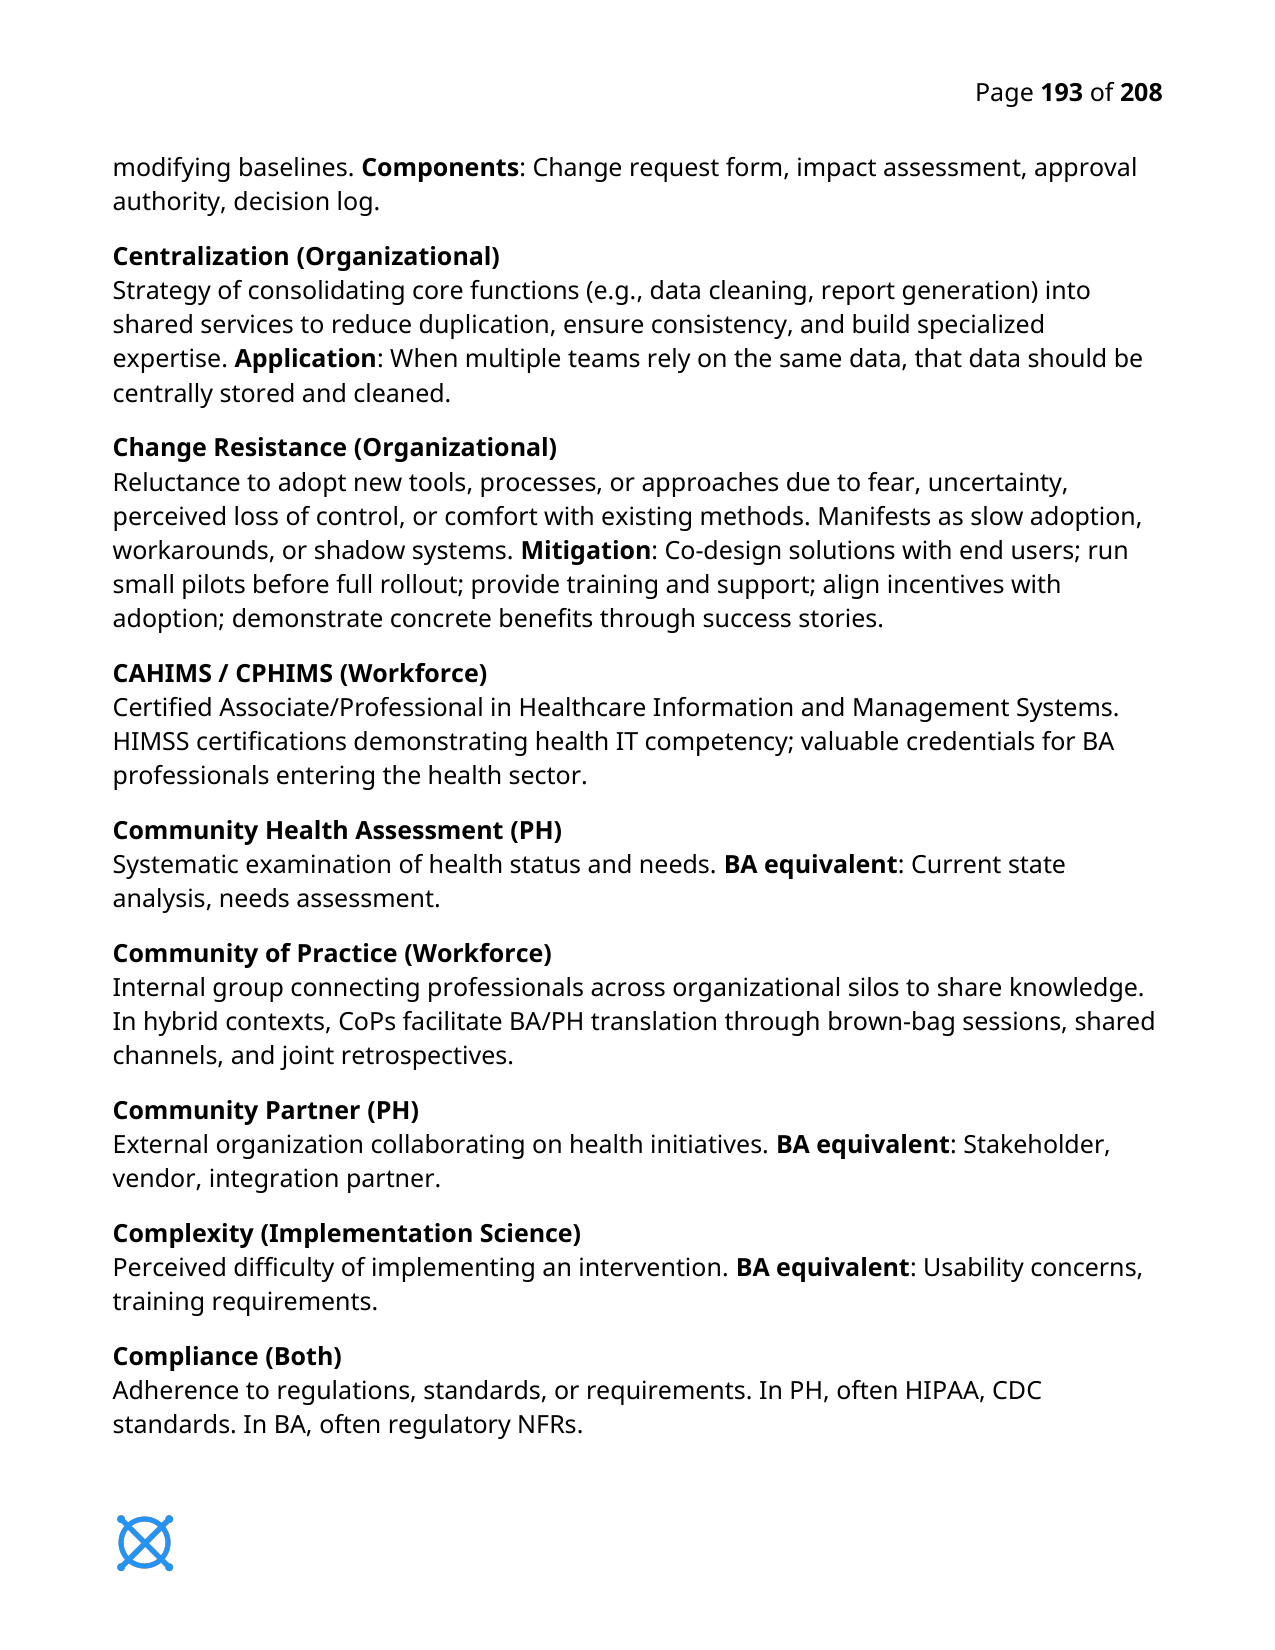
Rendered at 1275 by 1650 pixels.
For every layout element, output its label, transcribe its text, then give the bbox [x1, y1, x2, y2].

text Complexity (Implementation Science) [112, 1216, 1162, 1249]
text External organization collaborating on health initiatives. BA equivalent: Stakeholder, vendor, integration partner. [112, 1127, 1162, 1195]
text Community of Practice (Workforce) [112, 935, 1162, 969]
text Community Partner (PH) [112, 1092, 1162, 1127]
text Reluctance to adopt new tools, processes, or approaches due to fear, uncertainty, perceived loss of control, or comfort with existing methods. Manifests as slow adoption, workarounds, or shadow systems. Mitigation: Co-design solutions with end users; run small pilots before full rollout; provide training and support; align incentives with adoption; demonstrate concrete benefits through success stories. [112, 464, 1162, 634]
text Strategy of consolidating core functions (e.g., data cleaning, report generation) into shared services to reduce duplication, ensure consistency, and build specialized expertise. Application: When multiple teams rely on the same data, that data should be centrally stored and cleaned. [112, 273, 1162, 409]
text Certified Associate/Professional in Healthcare Information and Management Systems. HIMSS certifications demonstrating health IT competency; valuable credentials for BA professionals entering the health sector. [112, 689, 1162, 792]
text Change Resistance (Organizational) [112, 430, 1162, 464]
picture [112, 1511, 177, 1575]
text CAHIMS / CPHIMS (Workforce) [112, 655, 1162, 689]
text Systematic examination of health status and needs. BA equivalent: Current state analysis, needs assessment. [112, 846, 1162, 914]
text Adherence to regulations, standards, or requirements. In PH, often HIPAA, CDC standards. In BA, often regulatory NFRs. [112, 1373, 1162, 1441]
text Compliance (Both) [112, 1338, 1162, 1373]
text Internal group connecting professionals across organizational silos to share knowledge. In hybrid contexts, CoPs facilitate BA/PH translation through brown-bag sessions, shared channels, and joint retrospectives. [112, 969, 1162, 1072]
text Perceived difficulty of implementing an intervention. BA equivalent: Usability concerns, training requirements. [112, 1249, 1162, 1318]
text Centralization (Organizational) [112, 239, 1162, 273]
text Community Health Assessment (PH) [112, 812, 1162, 846]
